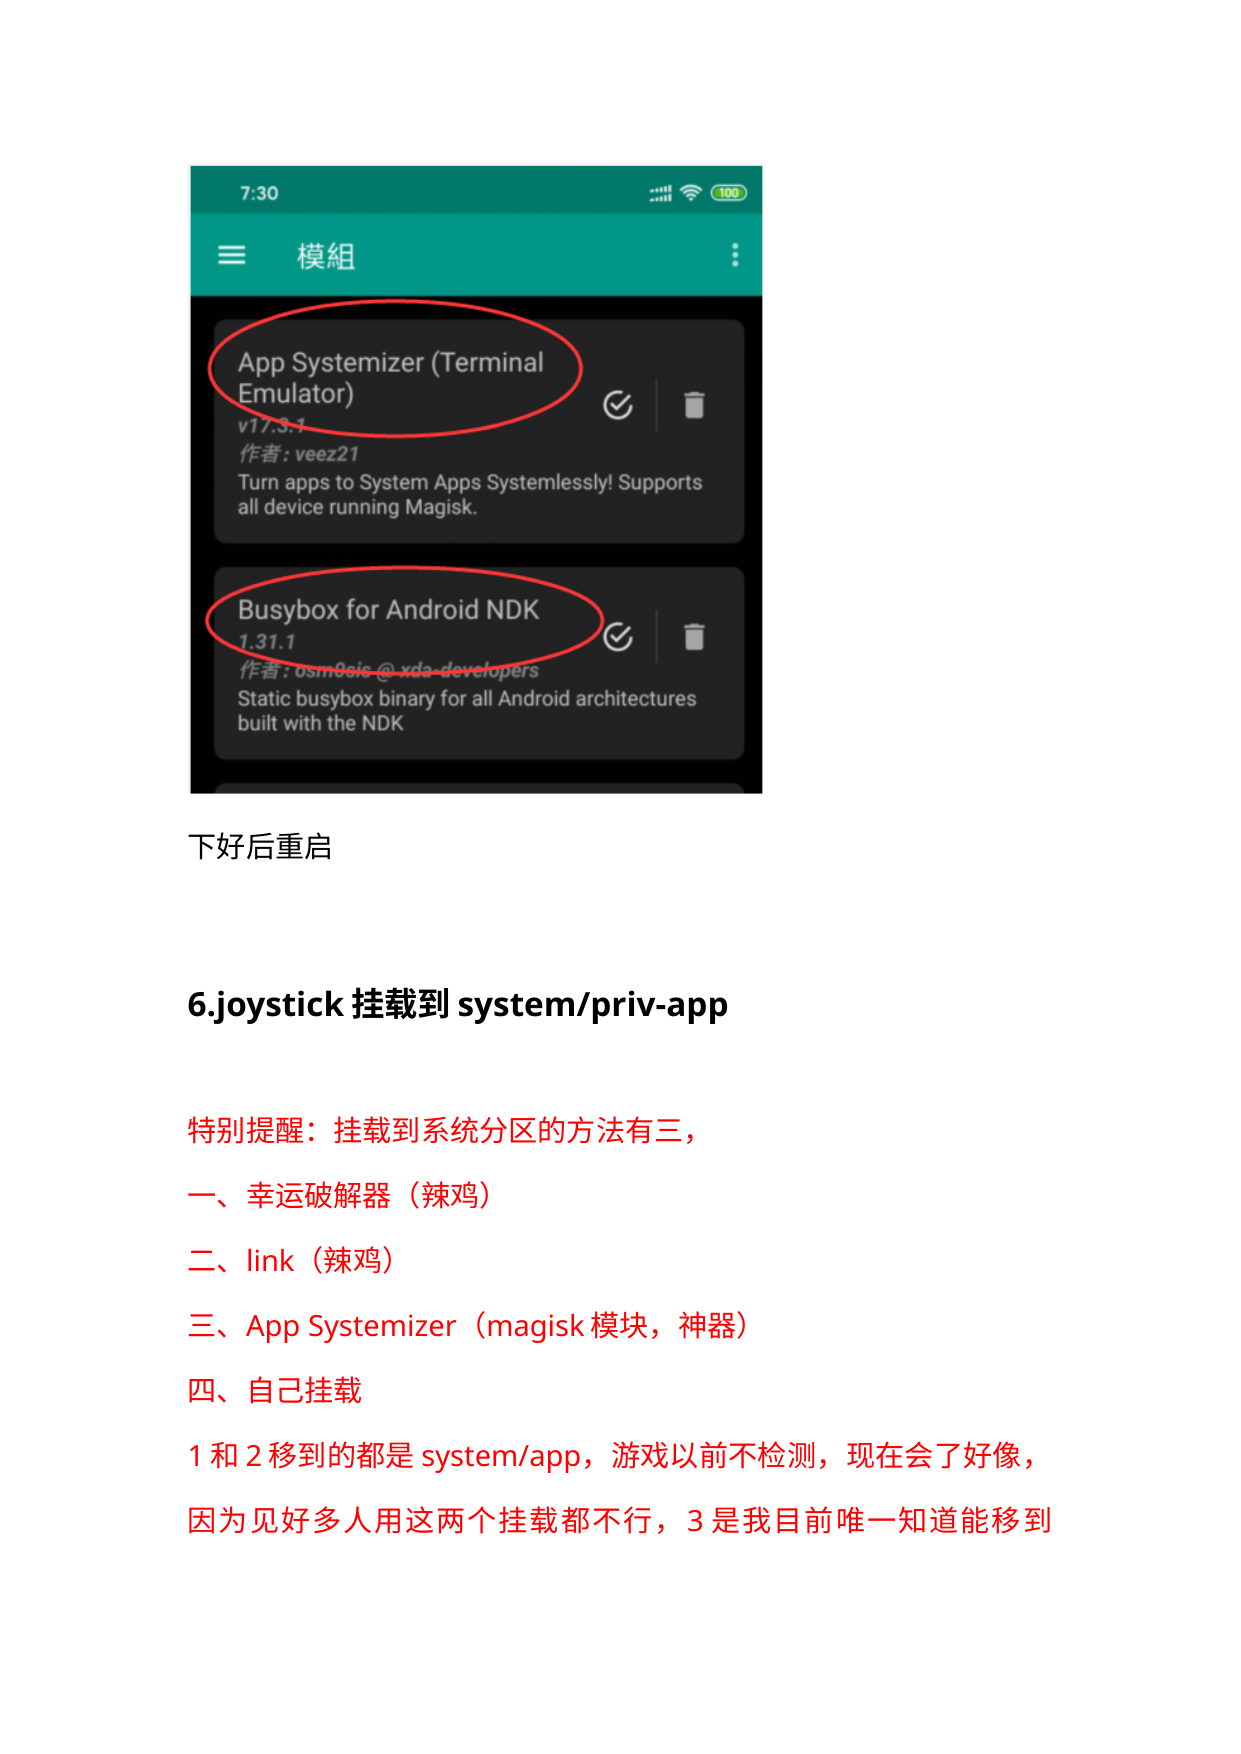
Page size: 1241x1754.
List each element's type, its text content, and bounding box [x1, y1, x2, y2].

subtitle 6.joystick挂载到system/priv-app [187, 969, 1053, 1034]
text 特别提醒：挂载到系统分区的方法有三， [187, 1096, 1053, 1161]
text 三、App Systemizer（magisk模块，神器） [187, 1291, 1053, 1356]
text 二、link（辣鸡） [187, 1226, 1053, 1291]
picture [187, 162, 763, 795]
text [187, 1421, 1053, 1551]
text 一、幸运破解器（辣鸡） [187, 1161, 1053, 1226]
text 四、自己挂载 [187, 1356, 1053, 1421]
text 下好后重启 [187, 812, 1053, 877]
